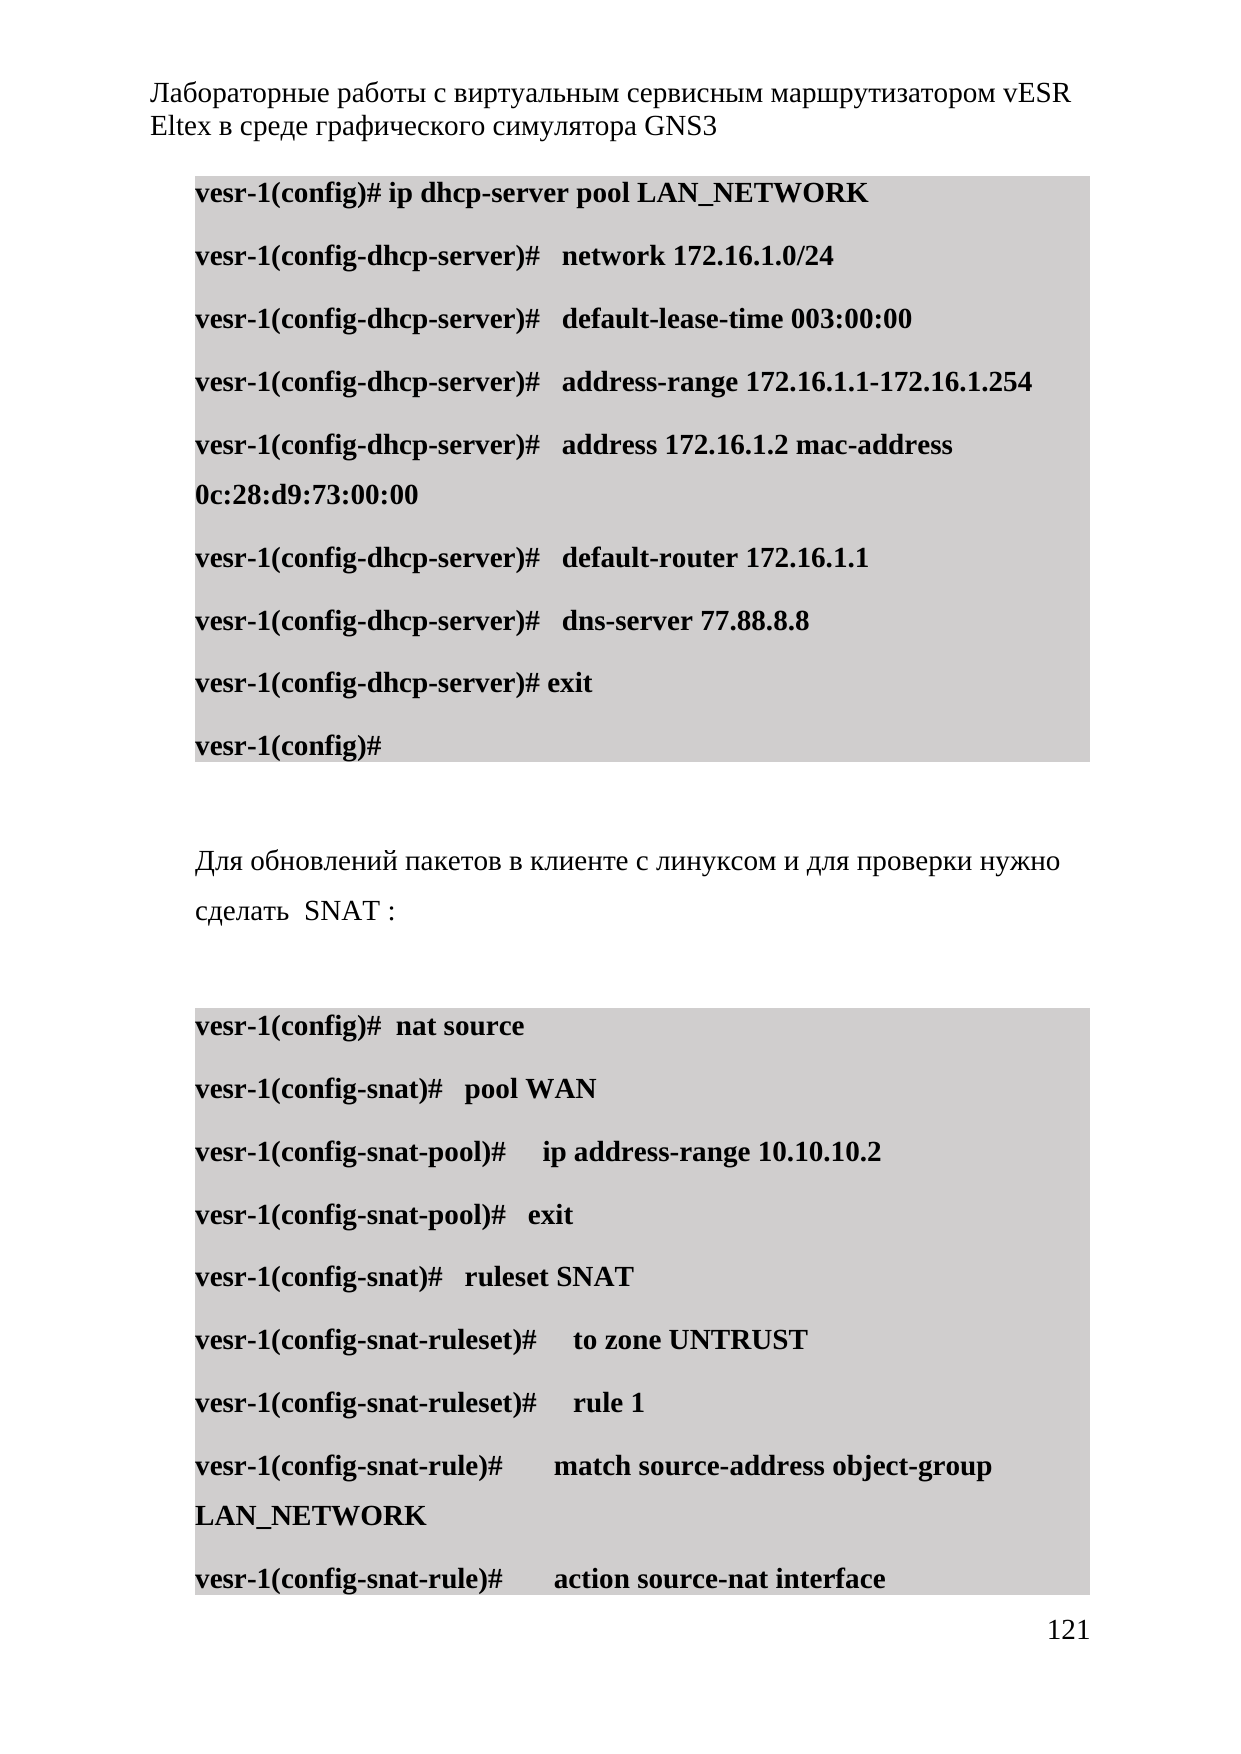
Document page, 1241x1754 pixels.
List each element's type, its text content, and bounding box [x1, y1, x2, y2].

text vesr-1(config)# nat source [195, 1008, 1090, 1042]
text vesr-1(config-dhcp-server)# default-lease-time 003:00:00 [195, 301, 1090, 335]
text vesr-1(config)# ip dhcp-server pool LAN_NETWORK [195, 176, 1090, 209]
text Для обновлений пакетов в клиенте с линуксом и для проверки нужно сделать SNAT : [195, 843, 1090, 927]
text vesr-1(config-snat-rule)# action source-nat interface [195, 1561, 1090, 1595]
text vesr-1(config-snat-pool)# exit [195, 1197, 1090, 1230]
text vesr-1(config-dhcp-server)# address 172.16.1.2 mac-address 0c:28:d9:73:00:00 [195, 427, 1090, 511]
text vesr-1(config-snat-pool)# ip address-range 10.10.10.2 [195, 1134, 1090, 1167]
text vesr-1(config-snat-rule)# match source-address object-group LAN_NETWORK [195, 1448, 1090, 1532]
text vesr-1(config-dhcp-server)# default-router 172.16.1.1 [195, 540, 1090, 573]
text vesr-1(config-snat-ruleset)# rule 1 [195, 1385, 1090, 1419]
text vesr-1(config-dhcp-server)# exit [195, 666, 1090, 699]
text vesr-1(config-snat)# ruleset SNAT [195, 1259, 1090, 1293]
text vesr-1(config-dhcp-server)# address-range 172.16.1.1-172.16.1.254 [195, 364, 1090, 398]
text vesr-1(config-snat)# pool WAN [195, 1071, 1090, 1105]
text vesr-1(config-dhcp-server)# network 172.16.1.0/24 [195, 238, 1090, 272]
text vesr-1(config)# [195, 728, 1090, 762]
text vesr-1(config-dhcp-server)# dns-server 77.88.8.8 [195, 603, 1090, 636]
text vesr-1(config-snat-ruleset)# to zone UNTRUST [195, 1322, 1090, 1356]
